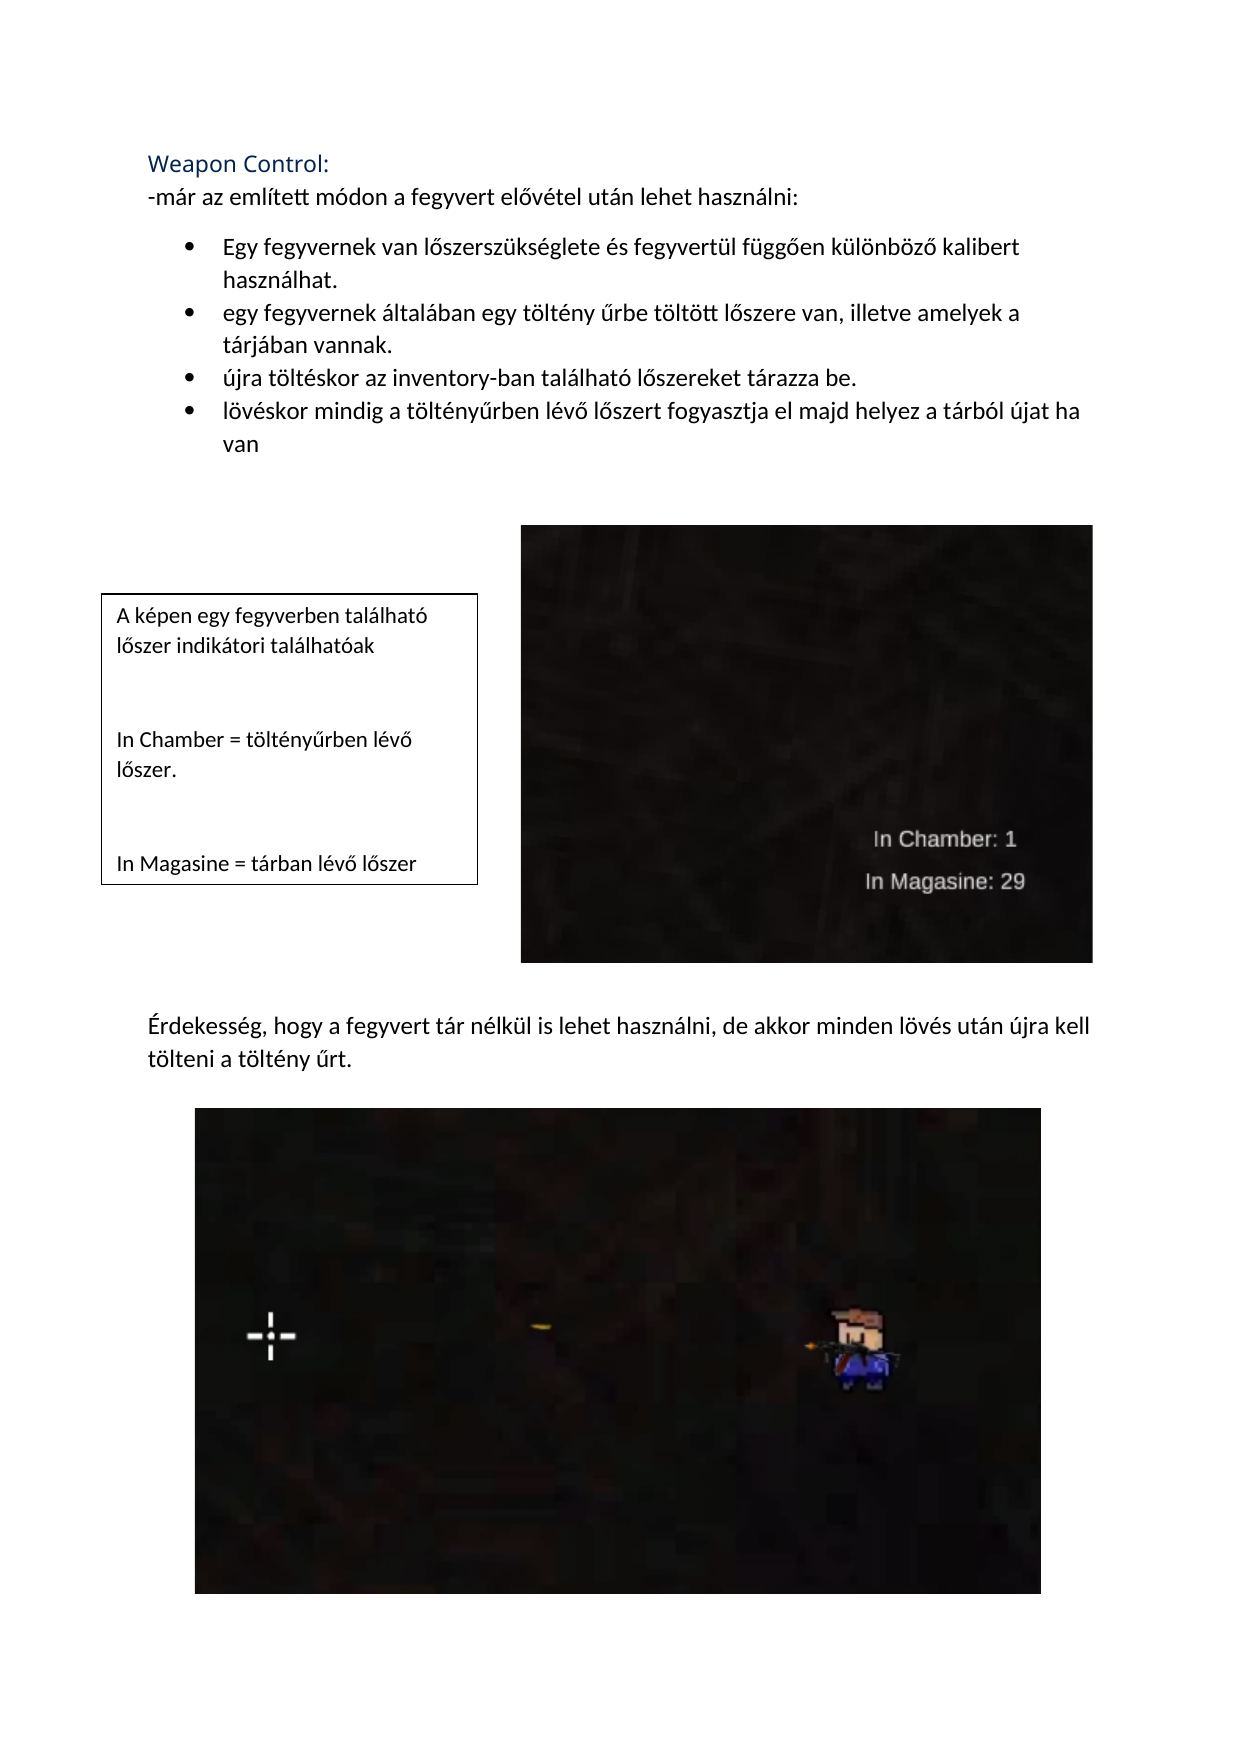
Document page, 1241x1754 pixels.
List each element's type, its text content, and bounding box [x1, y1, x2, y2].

picture [194, 1108, 1041, 1594]
list lövéskor mindig a töltényűrben lévő lőszert fogyasztja el majd helyez a tárból újat ha van [185, 396, 1093, 459]
list Egy fegyvernek van lőszerszükséglete és fegyvertül függően különböző kalibert használhat. [185, 231, 1093, 294]
list egy fegyvernek általában egy töltény űrbe töltött lőszere van, illetve amelyek a tárjában vannak. [185, 297, 1093, 360]
picture [520, 525, 1093, 963]
text Érdekesség, hogy a fegyvert tár nélkül is lehet használni, de akkor minden lövés után újra kell tölteni a töltény űrt. [148, 1010, 1093, 1073]
subtitle Weapon Control: [148, 148, 1093, 179]
list újra töltéskor az inventory-ban található lőszereket tárazza be. [185, 363, 1093, 393]
text -már az említett módon a fegyvert elővétel után lehet használni: [148, 181, 1093, 212]
